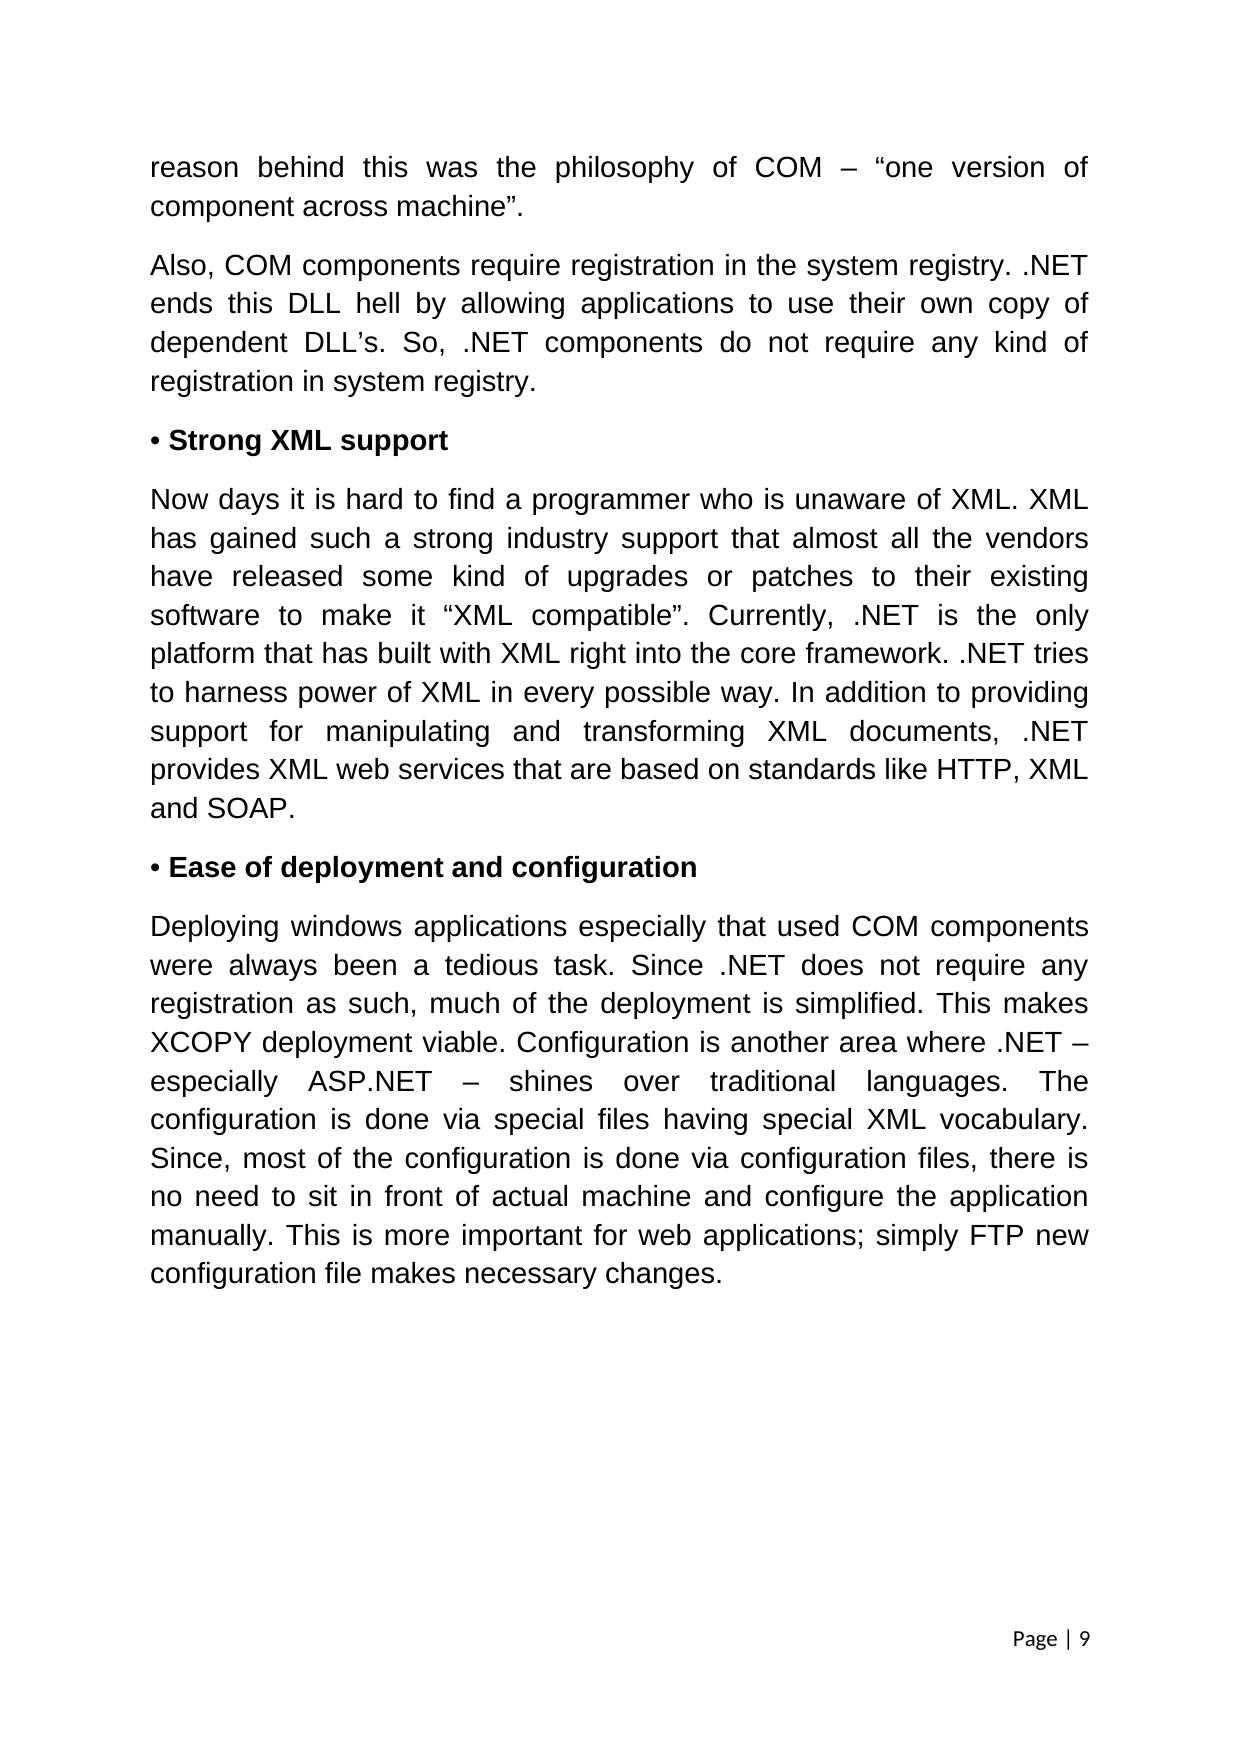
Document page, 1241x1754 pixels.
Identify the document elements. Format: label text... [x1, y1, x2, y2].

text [150, 150, 1090, 222]
text • Strong XML support [150, 423, 1090, 456]
text • Ease of deployment and configuration [150, 850, 1090, 883]
text Also, COM components require registration in the system registry. .NET ends this DLL hell by allowing applications to use their own copy of dependent DLL’s. So, .NET components do not require any kind of registration in system registry. [150, 248, 1090, 397]
text Deploying windows applications especially that used COM components were always been a tedious task. Since .NET does not require any registration as such, much of the deployment is simplified. This makes XCOPY deployment viable. Configuration is another area where .NET – especially ASP.NET – shines over traditional languages. The configuration is done via special files having special XML vocabulary. Since, most of the configuration is done via configuration files, there is no need to sit in front of actual machine and configure the application manually. This is more important for web applications; simply FTP new configuration file makes necessary changes. [150, 909, 1090, 1290]
text Now days it is hard to find a programmer who is unaware of XML. XML has gained such a strong industry support that almost all the vendors have released some kind of upgrades or patches to their existing software to make it “XML compatible”. Currently, .NET is the only platform that has built with XML right into the core framework. .NET tries to harness power of XML in every possible way. In addition to providing support for manipulating and transforming XML documents, .NET provides XML web services that are based on standards like HTTP, XML and SOAP. [150, 482, 1090, 824]
